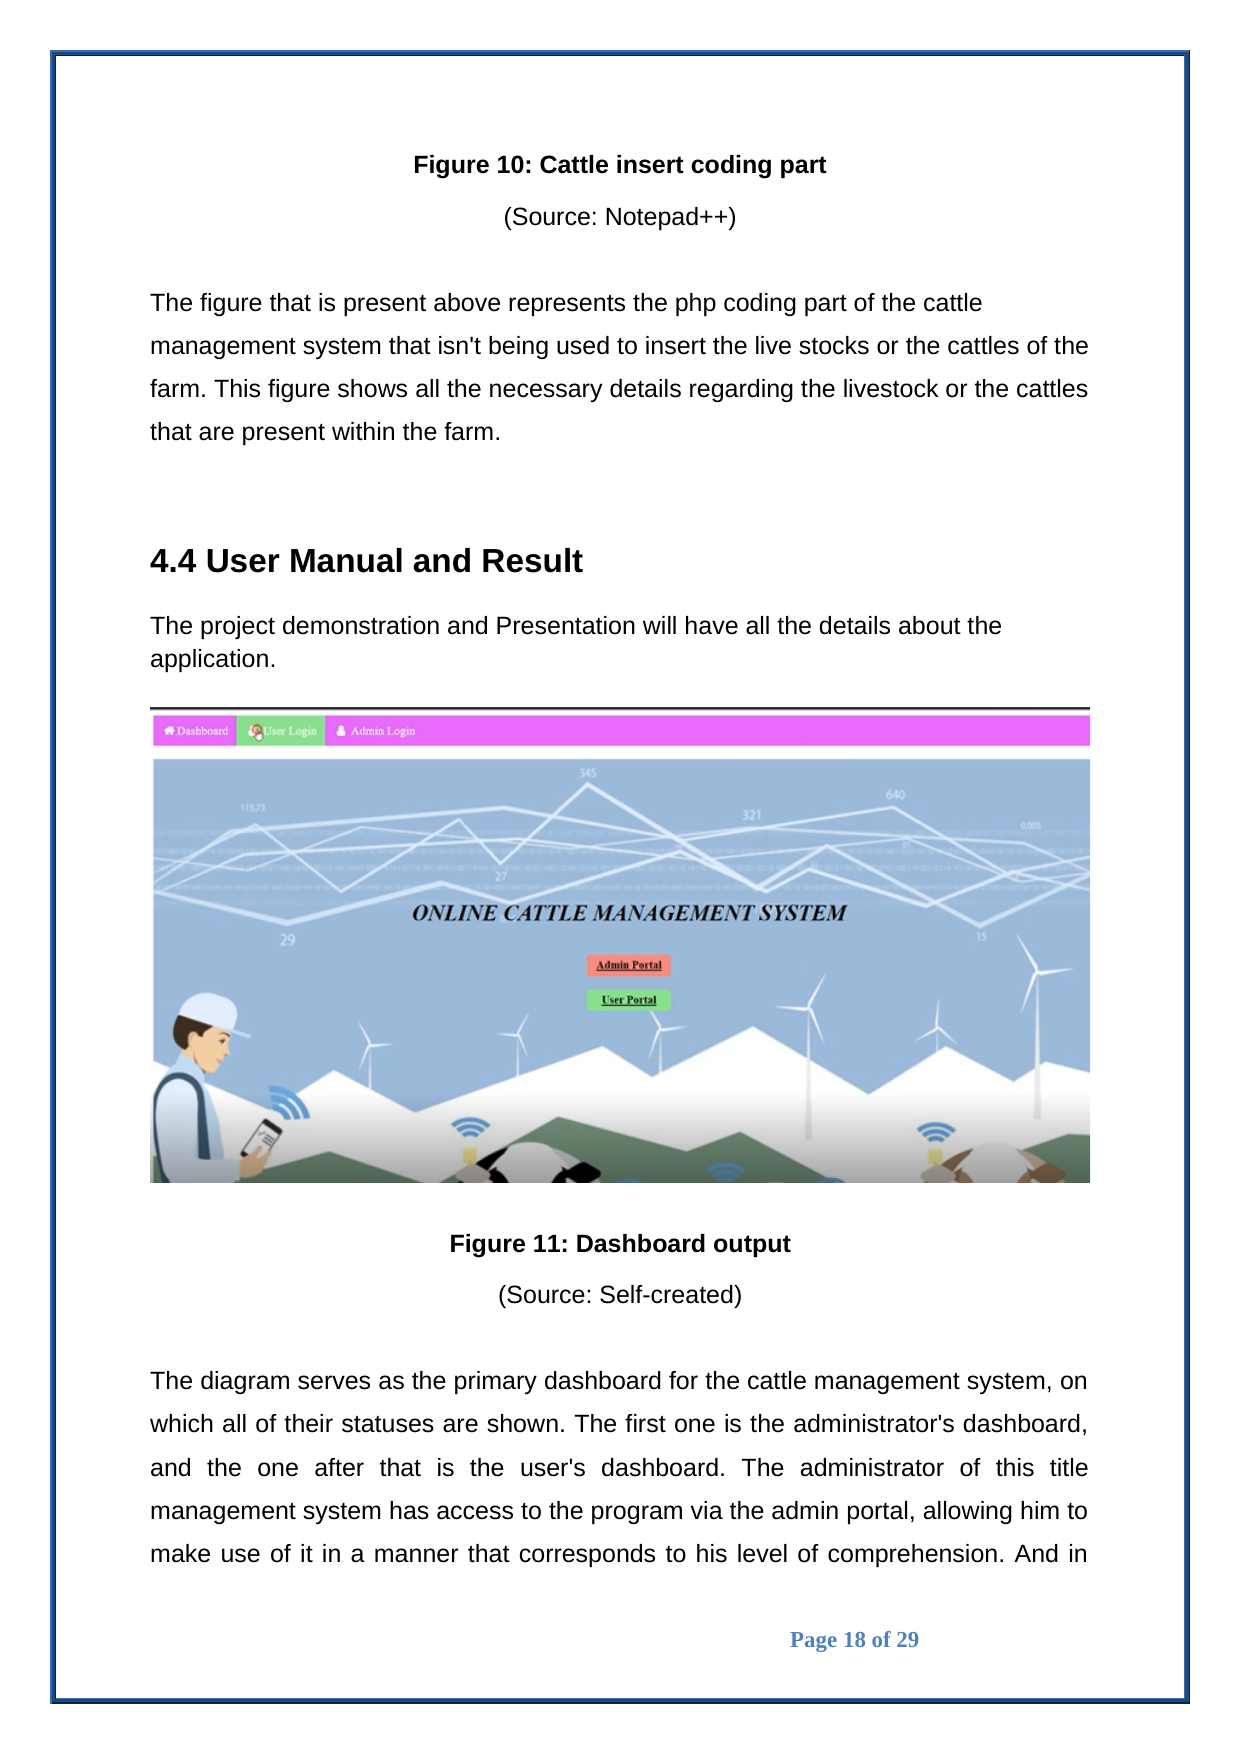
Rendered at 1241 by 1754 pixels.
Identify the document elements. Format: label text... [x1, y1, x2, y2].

subtitle Figure 10: Cattle insert coding part [150, 150, 1090, 179]
subtitle Figure 11: Dashboard output [150, 1229, 1090, 1257]
picture [150, 707, 1091, 1183]
text The project demonstration and Presentation will have all the details about the application. [150, 611, 1090, 673]
text (Source: Self-created) [150, 1280, 1090, 1309]
subtitle 4.4 User Manual and Result [150, 541, 1090, 579]
text The figure that is present above represents the php coding part of the cattle management system that isn't being used to insert the live stocks or the cattles of the farm. This figure shows all the necessary details regarding the livestock or the cattles that are present within the farm. [150, 288, 1090, 446]
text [150, 1366, 1090, 1568]
text (Source: Notepad++) [150, 201, 1090, 230]
